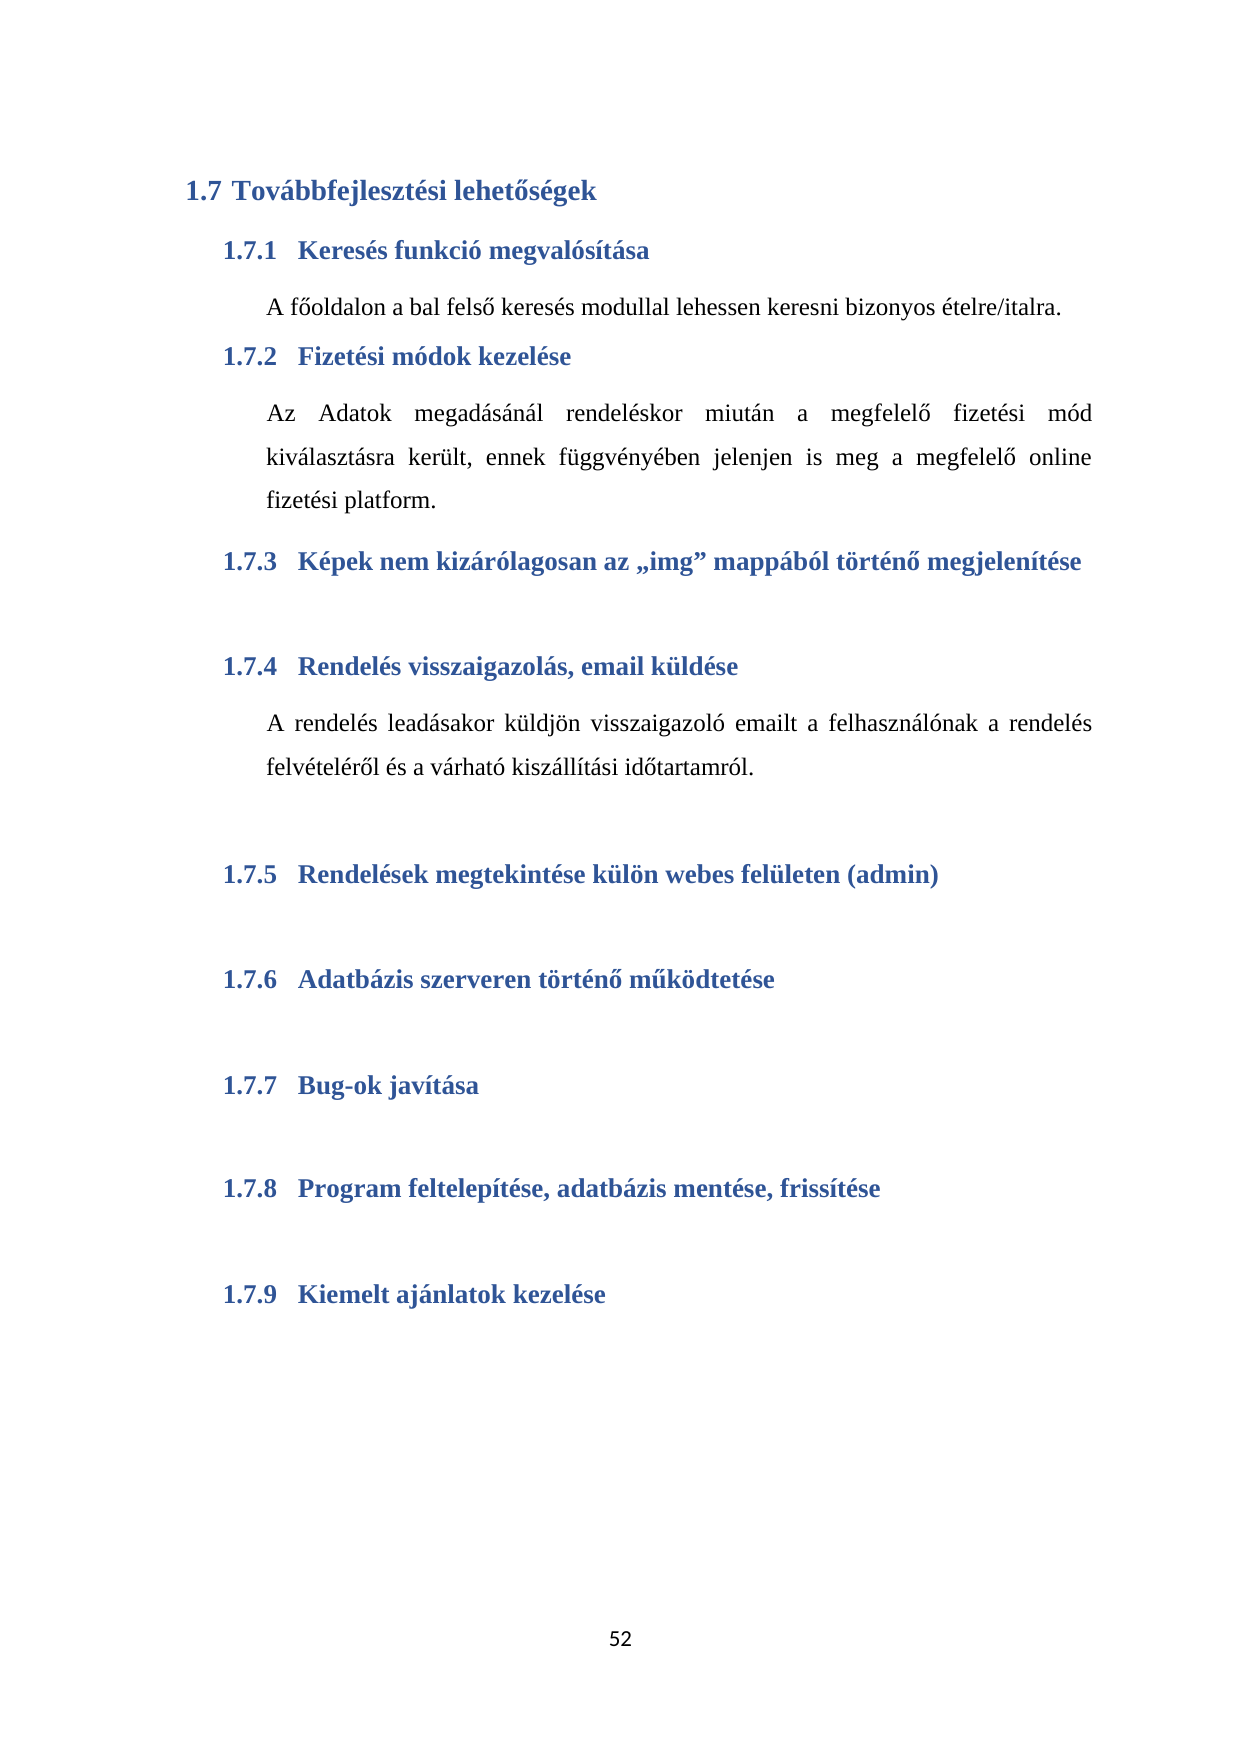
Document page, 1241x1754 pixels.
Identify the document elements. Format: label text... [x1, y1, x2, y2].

subtitle Keresés funkció megvalósítása [223, 234, 1093, 265]
text A főoldalon a bal felső keresés modullal lehessen keresni bizonyos ételre/italra. [148, 292, 1093, 321]
subtitle Rendelések megtekintése külön webes felületen (admin) [223, 858, 1093, 889]
subtitle Továbbfejlesztési lehetőségek [185, 173, 1093, 206]
subtitle Adatbázis szerveren történő működtetése [223, 963, 1093, 994]
subtitle Fizetési módok kezelése [223, 340, 1093, 371]
subtitle Kiemelt ajánlatok kezelése [223, 1278, 1093, 1309]
text A rendelés leadásakor küldjön visszaigazoló emailt a felhasználónak a rendelés felvételéről és a várható kiszállítási időtartamról. [266, 708, 1093, 780]
subtitle Bug-ok javítása [223, 1069, 1093, 1100]
subtitle Képek nem kizárólagosan az „img” mappából történő megjelenítése [223, 544, 1093, 576]
subtitle Rendelés visszaigazolás, email küldése [223, 650, 1093, 681]
text Az Adatok megadásánál rendeléskor miután a megfelelő fizetési mód kiválasztásra került, ennek függvényében jelenjen is meg a megfelelő online fizetési platform. [266, 398, 1093, 513]
subtitle Program feltelepítése, adatbázis mentése, frissítése [223, 1172, 1093, 1203]
